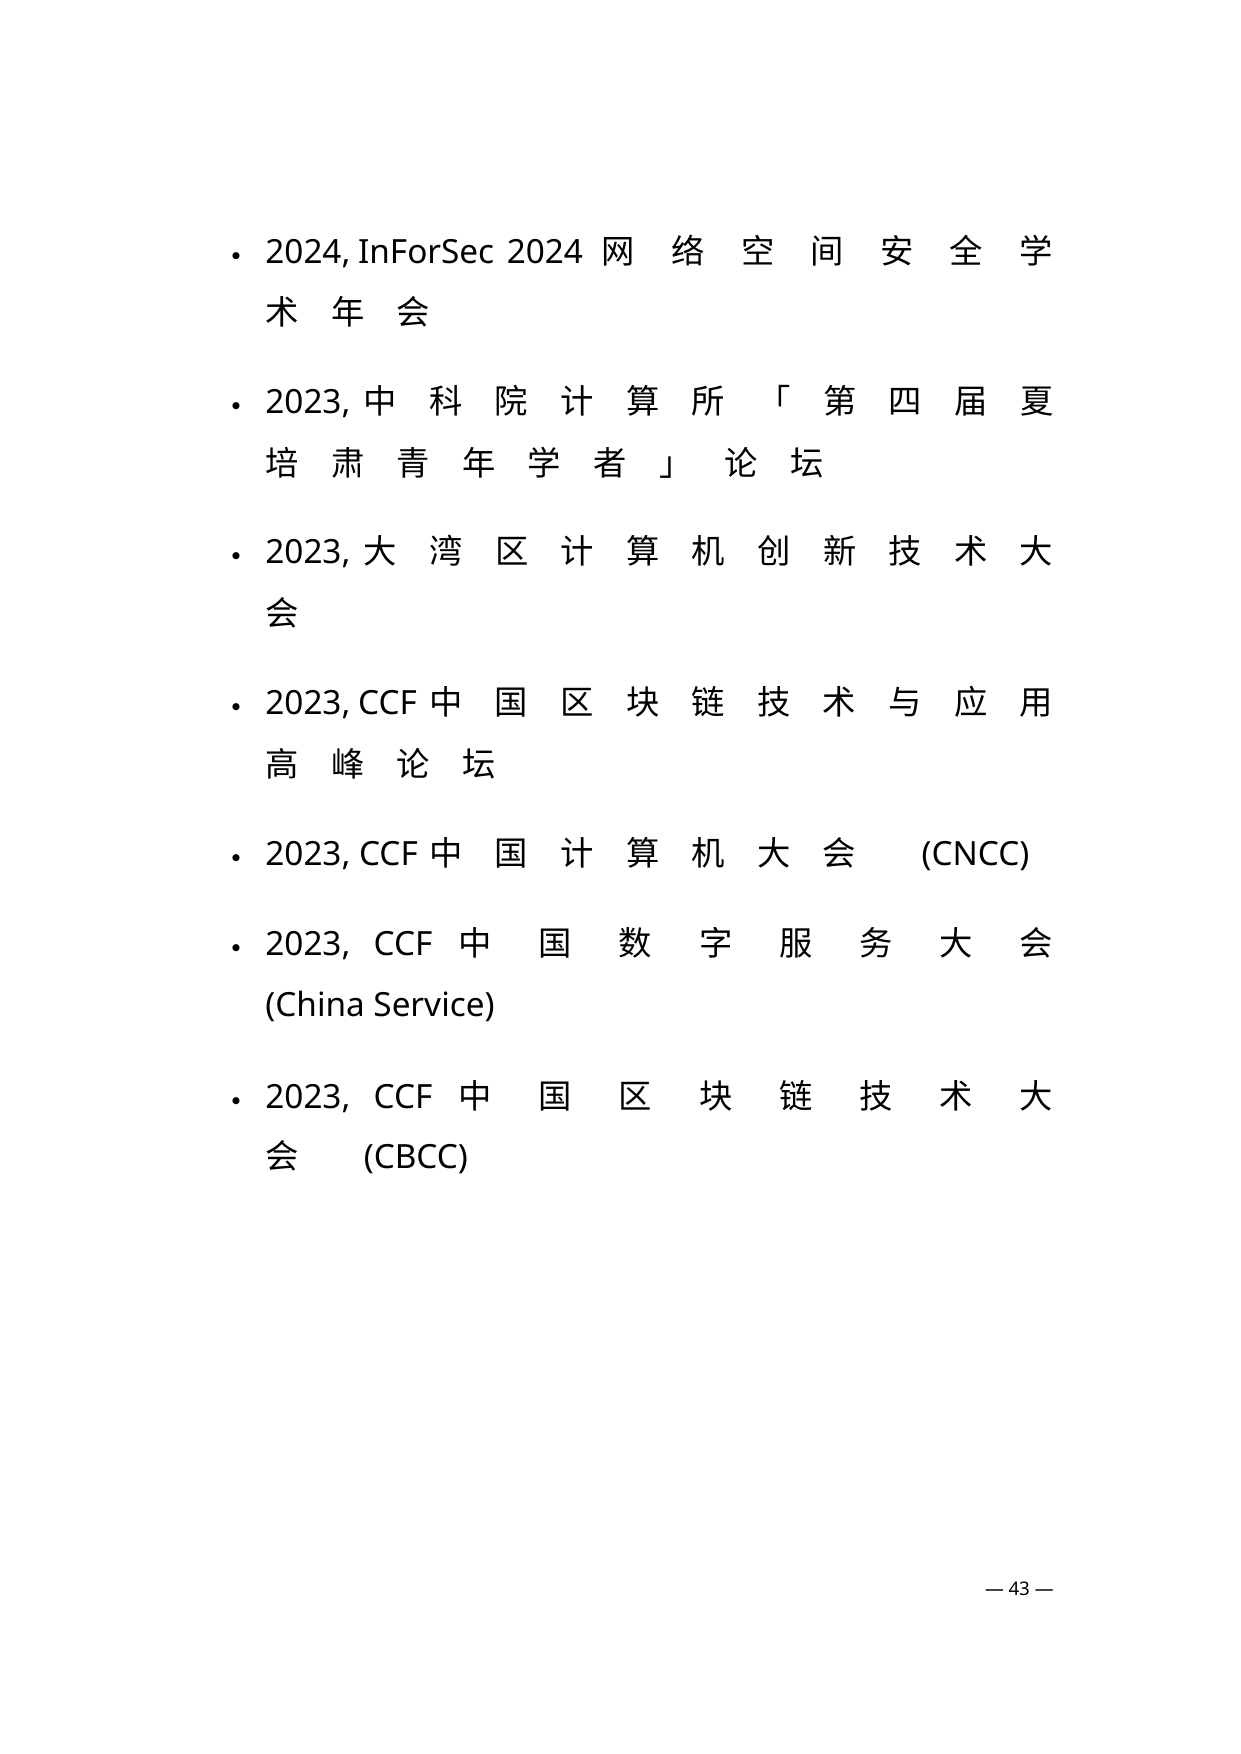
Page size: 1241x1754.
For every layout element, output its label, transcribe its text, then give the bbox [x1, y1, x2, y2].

list 2024, InForSec 2024网络空间安全学术年会 [204, 219, 1085, 340]
list 2023, CCF中国数字服务大会 (China Service) [204, 913, 1085, 1033]
list 2023, 中科院计算所「第四届夏培肃青年学者」论坛 [204, 370, 1085, 491]
list 2023, CCF中国区块链技术与应用高峰论坛 [204, 672, 1085, 792]
list 2023, CCF中国计算机大会 (CNCC) [204, 822, 1085, 883]
list 2023, 大湾区计算机创新技术大会 [204, 521, 1085, 641]
list 2023, CCF中国区块链技术大会 (CBCC) [204, 1063, 1085, 1184]
